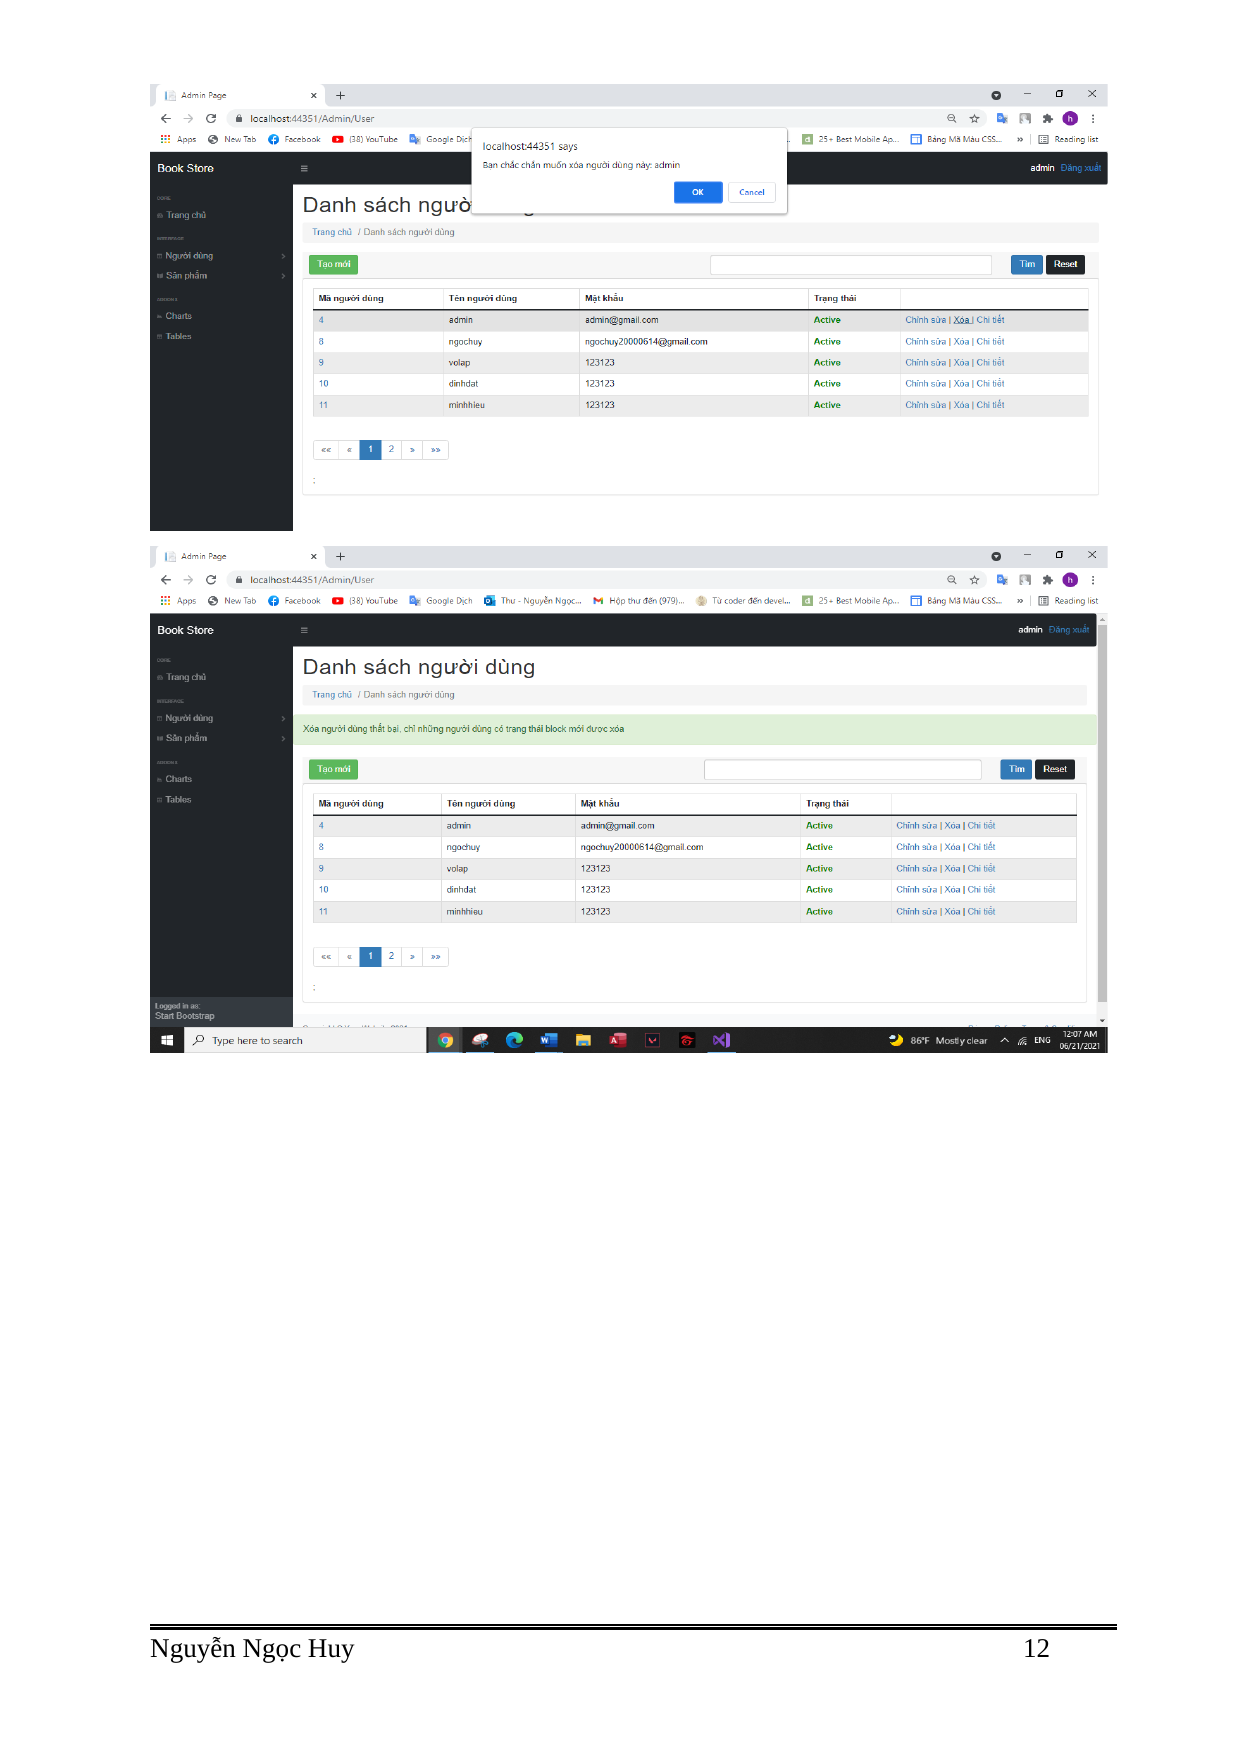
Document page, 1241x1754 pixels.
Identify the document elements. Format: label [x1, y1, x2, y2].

picture [150, 84, 1108, 531]
picture [150, 546, 1108, 1053]
